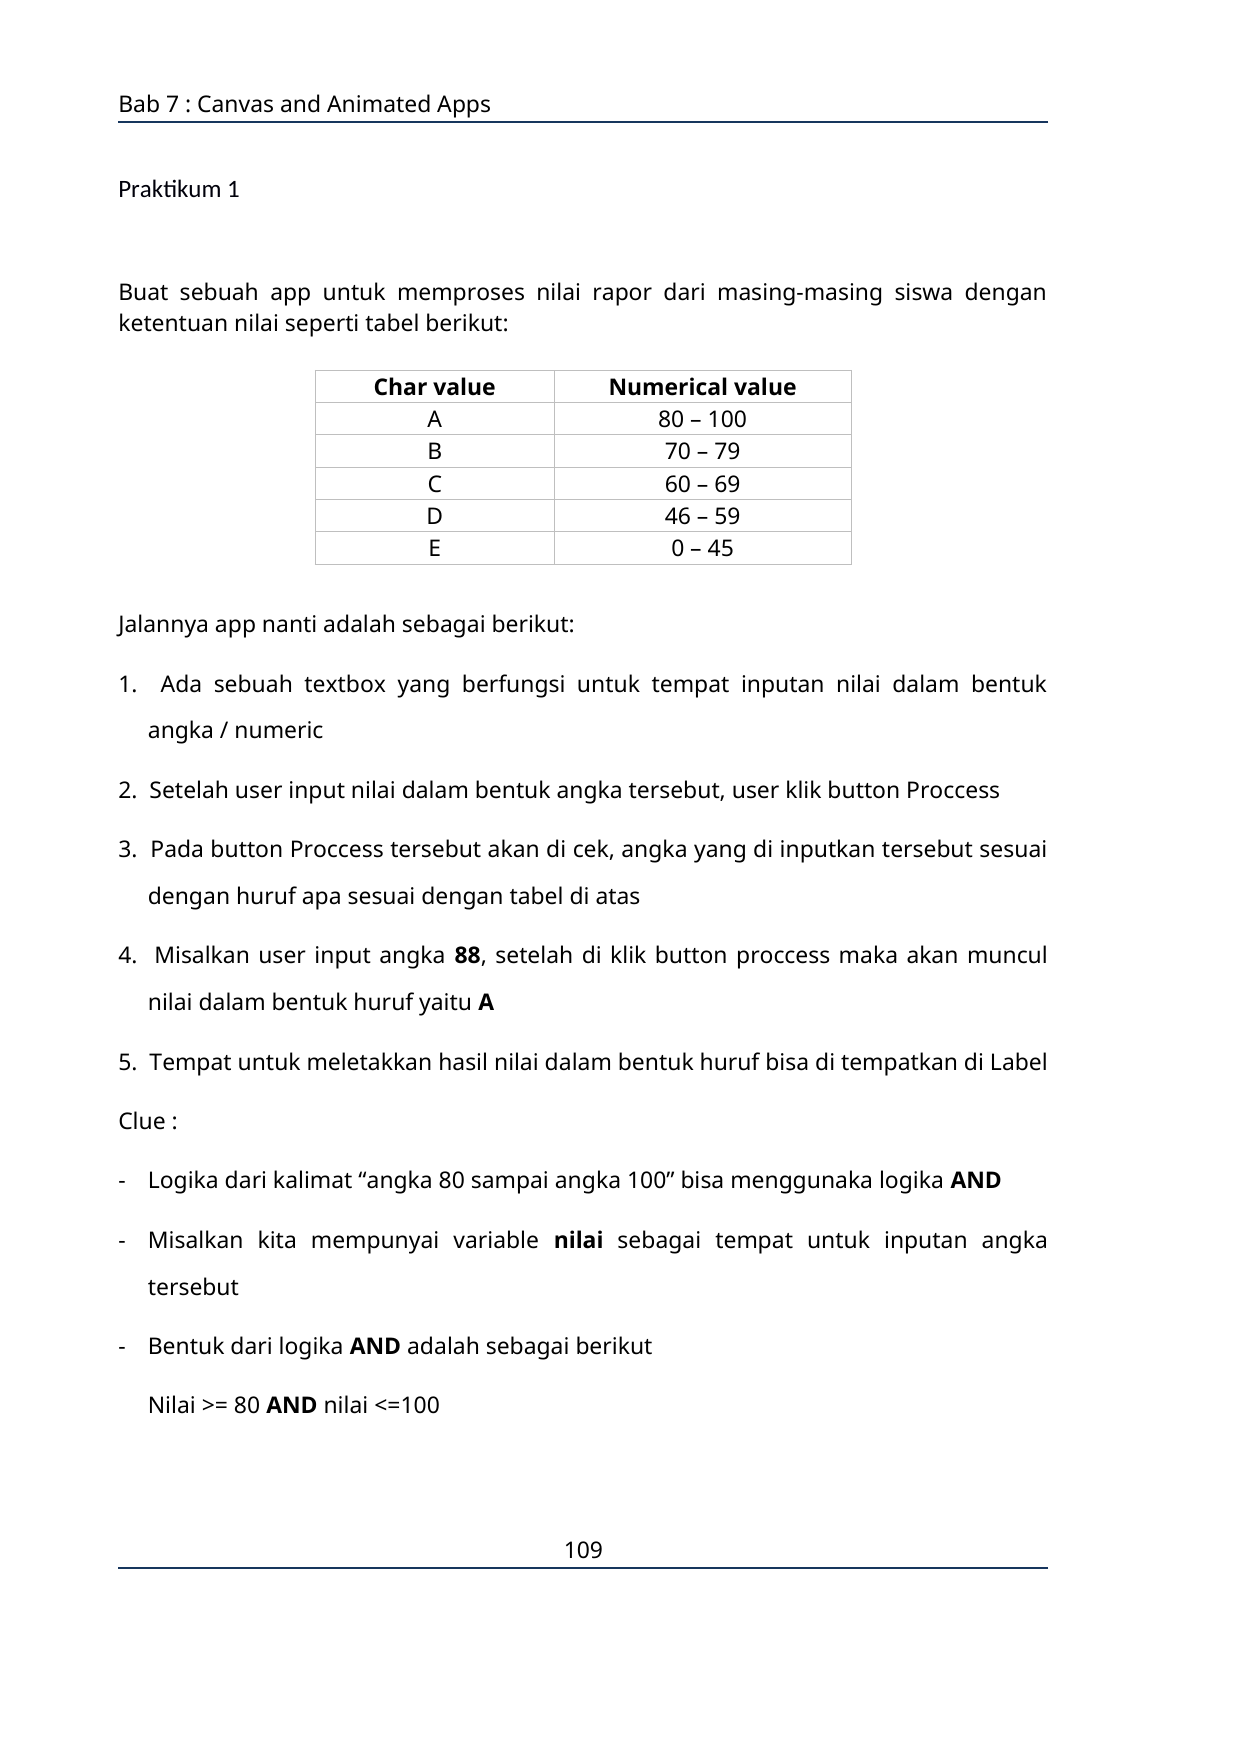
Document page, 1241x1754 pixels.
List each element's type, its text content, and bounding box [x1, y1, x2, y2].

table_cell B [316, 435, 554, 467]
table_header Char value [316, 371, 554, 402]
text 2. Setelah user input nilai dalam bentuk angka tersebut, user klik button Proccess [118, 774, 1048, 805]
text 3. Pada button Proccess tersebut akan di cek, angka yang di inputkan tersebut sesuai dengan huruf apa sesuai dengan tabel di atas [118, 833, 1048, 911]
table_cell A [316, 403, 554, 434]
table_header Numerical value [555, 371, 851, 402]
text 5. Tempat untuk meletakkan hasil nilai dalam bentuk huruf bisa di tempatkan di Label [118, 1046, 1048, 1077]
table_cell 70 – 79 [555, 435, 851, 467]
table_cell D [316, 500, 554, 531]
text Buat sebuah app untuk memproses nilai rapor dari masing-masing siswa dengan ketentuan nilai seperti tabel berikut: [118, 276, 1048, 338]
text Nilai >= 80 AND nilai <=100 [148, 1389, 1048, 1421]
table_cell 46 – 59 [555, 500, 851, 531]
text - Misalkan kita mempunyai variable nilai sebagai tempat untuk inputan angka tersebut [118, 1224, 1048, 1302]
subtitle Praktikum 1 [118, 173, 1048, 204]
text - Bentuk dari logika AND adalah sebagai berikut [118, 1330, 1048, 1361]
text Clue : [118, 1105, 1048, 1136]
table_cell C [316, 468, 554, 499]
table_cell E [316, 532, 554, 563]
text 1. Ada sebuah textbox yang berfungsi untuk tempat inputan nilai dalam bentuk angka / numeric [118, 668, 1048, 746]
text 4. Misalkan user input angka 88, setelah di klik button proccess maka akan muncul nilai dalam bentuk huruf yaitu A [118, 939, 1048, 1018]
table_cell 60 – 69 [555, 468, 851, 499]
text Jalannya app nanti adalah sebagai berikut: [118, 608, 1048, 639]
table_cell 80 – 100 [555, 403, 851, 434]
text - Logika dari kalimat “angka 80 sampai angka 100” bisa menggunaka logika AND [118, 1164, 1048, 1196]
table_cell 0 – 45 [555, 532, 851, 563]
